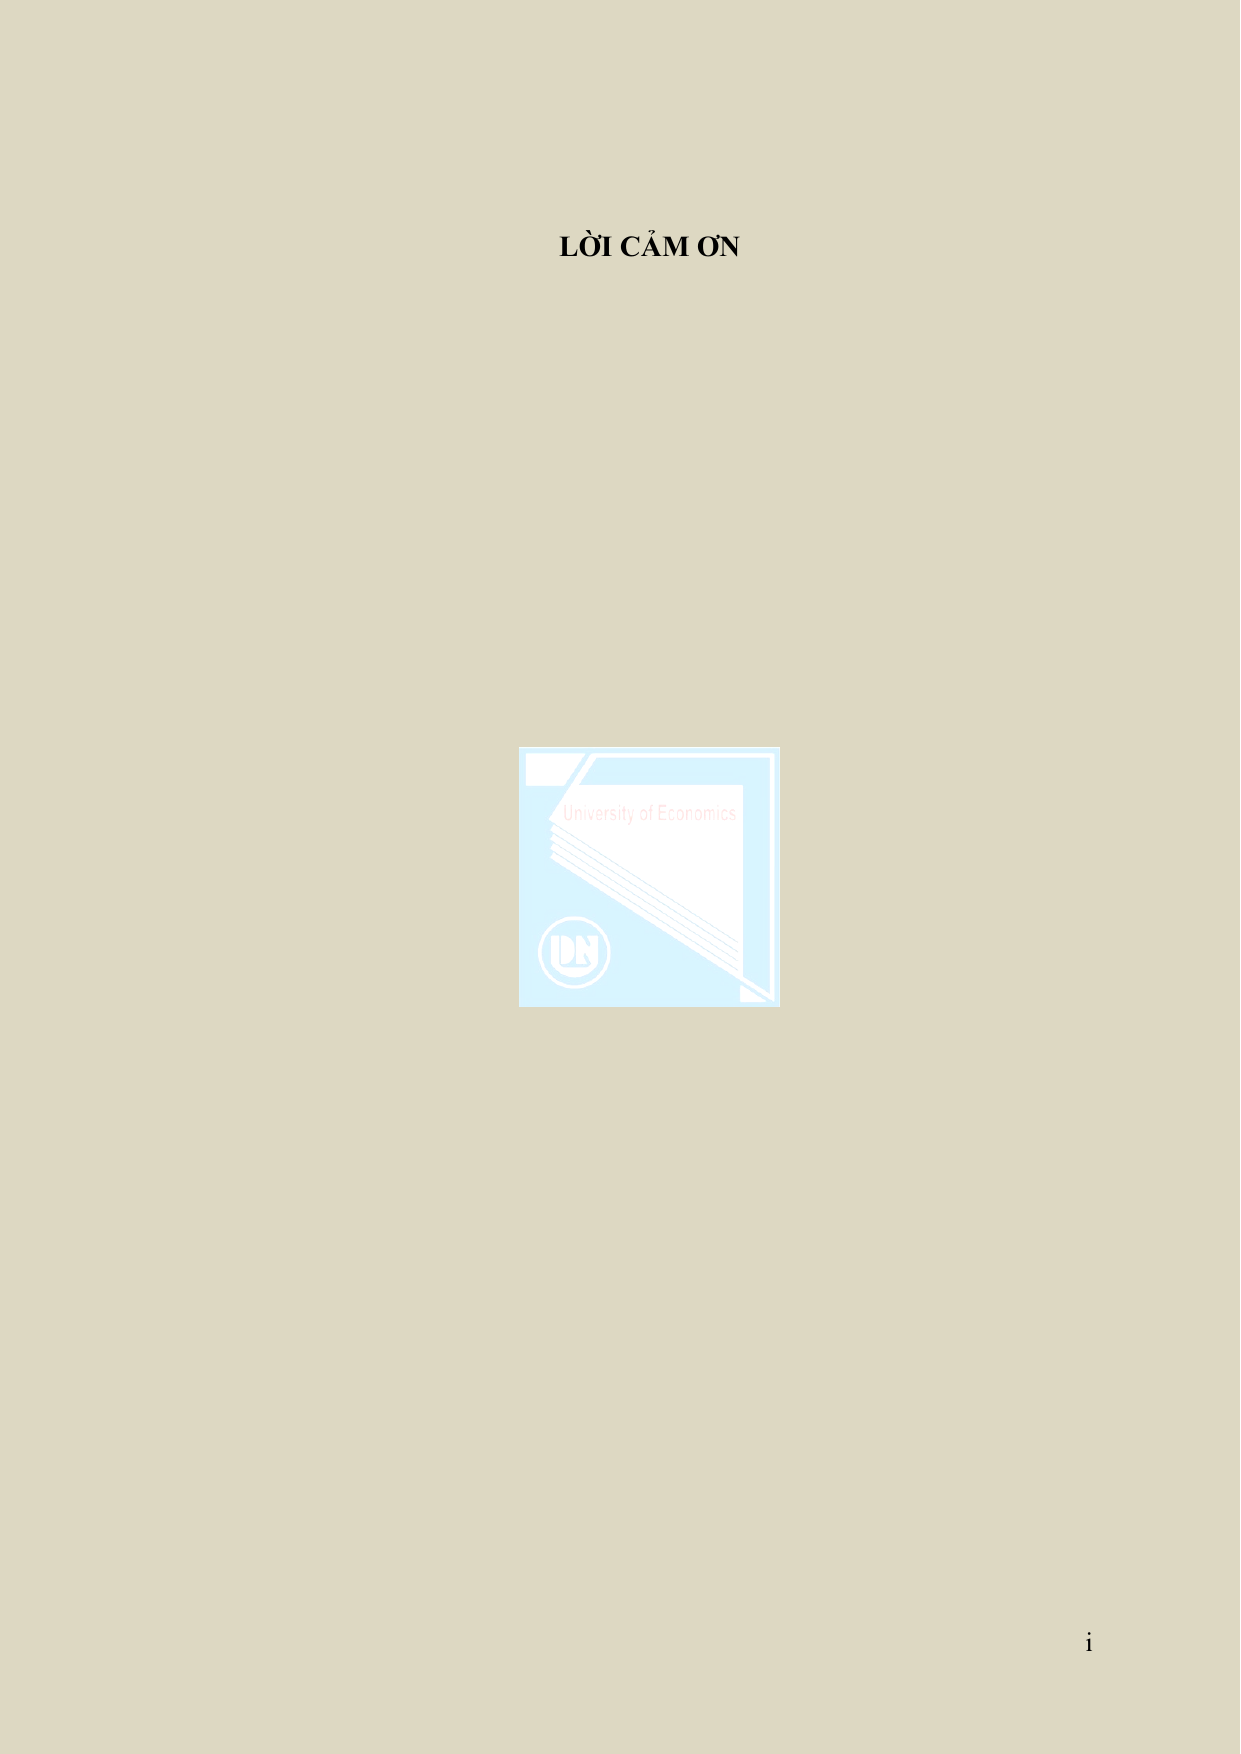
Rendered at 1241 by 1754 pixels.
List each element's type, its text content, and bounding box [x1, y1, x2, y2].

subtitle LỜI CẢM ƠN [207, 230, 1092, 262]
